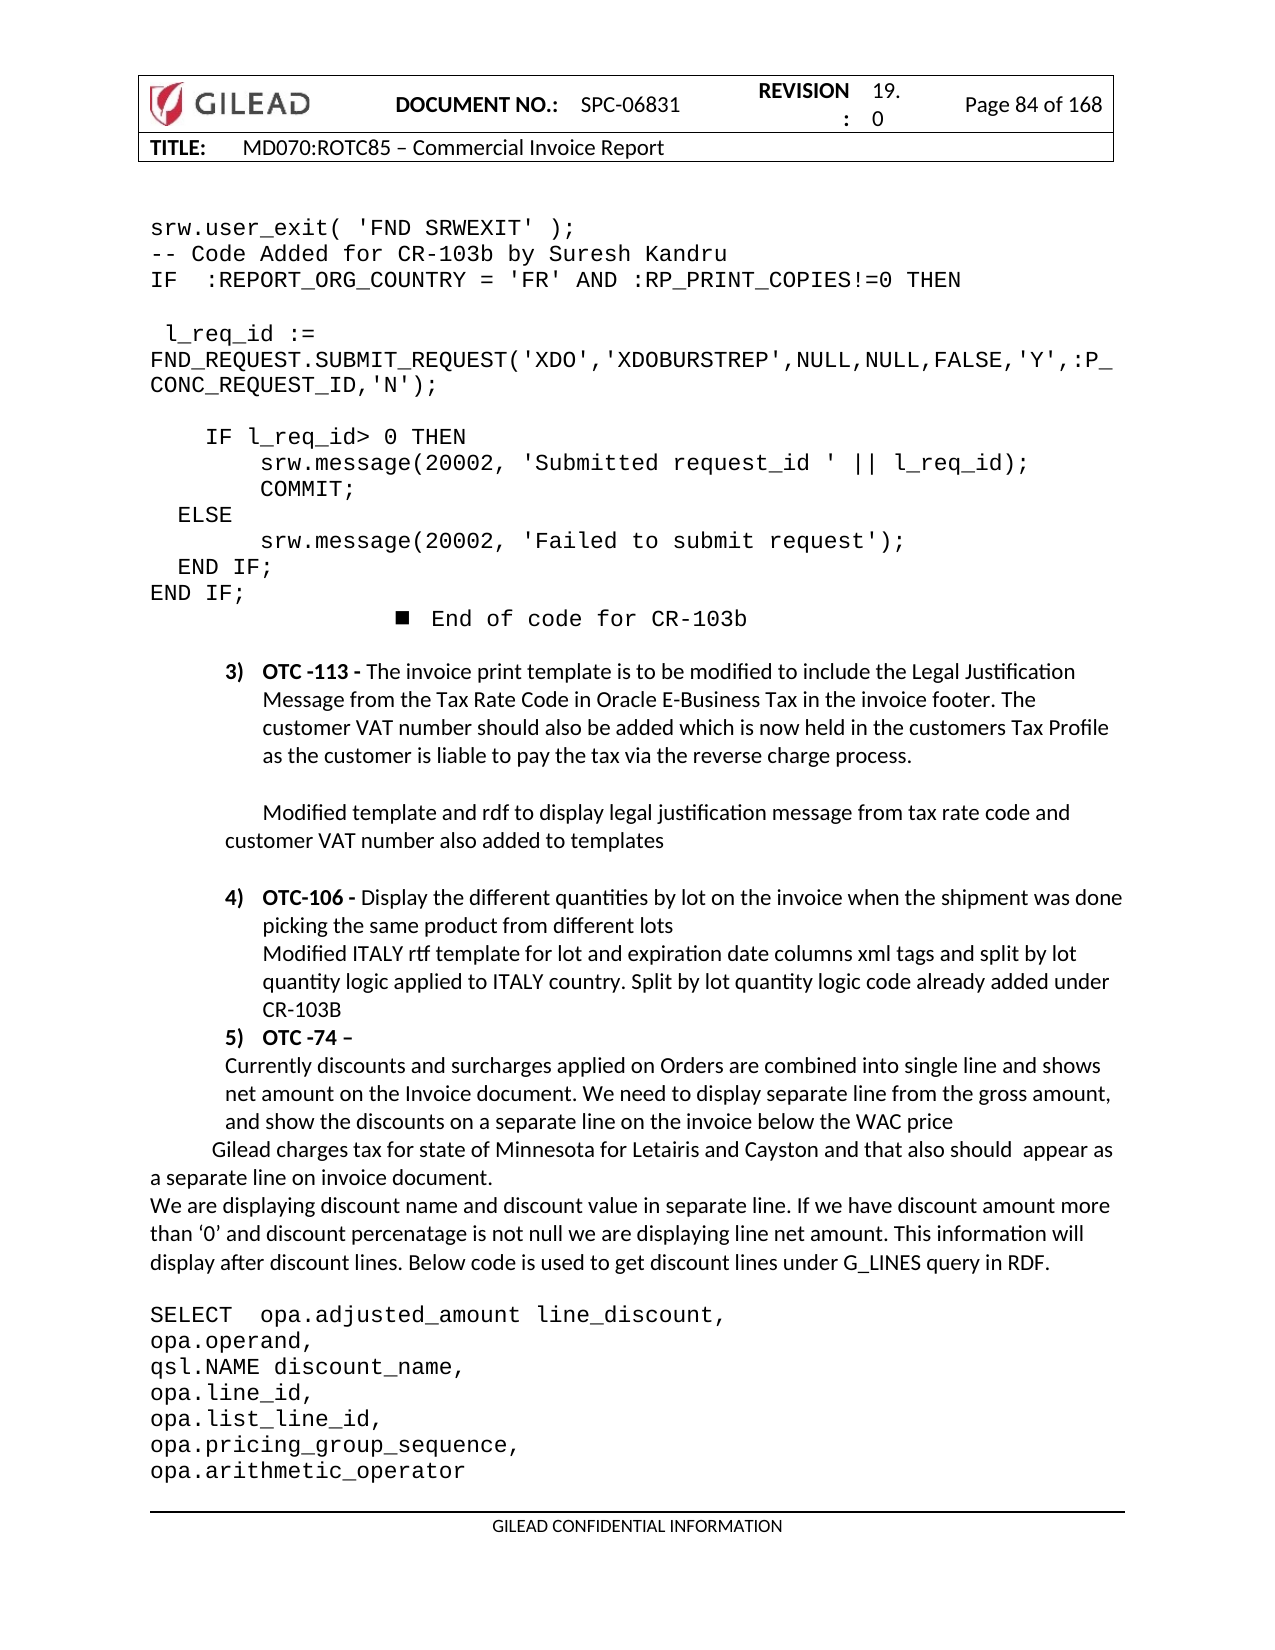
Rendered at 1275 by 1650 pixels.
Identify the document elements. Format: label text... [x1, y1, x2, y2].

text opa.arithmetic_operator [150, 1459, 1125, 1485]
text Gilead charges tax for state of Minnesota for Letairis and Cayston and that also should appear as a separate line on invoice document. [150, 1136, 1125, 1192]
list OTC -74 – [225, 1023, 1125, 1051]
text srw.message(20002, 'Failed to submit request'); [150, 529, 1125, 555]
text l_req_id := FND_REQUEST.SUBMIT_REQUEST('XDO','XDOBURSTREP',NULL,NULL,FALSE,'Y',:P_CONC_REQUEST_ID,'N'); [150, 322, 1125, 400]
text Modified template and rdf to display legal justification message from tax rate code and customer VAT number also added to templates [225, 798, 1125, 854]
text Modified ITALY rtf template for lot and expiration date columns xml tags and split by lot quantity logic applied to ITALY country. Split by lot quantity logic code already added under CR-103B [262, 939, 1125, 1023]
text srw.user_exit( 'FND SRWEXIT' ); [150, 216, 1125, 242]
text We are displaying discount name and discount value in separate line. If we have discount amount more than ‘0’ and discount percenatage is not null we are displaying line net amount. This information will display after discount lines. Below code is used to get discount lines under G_LINES query in RDF. [150, 1192, 1125, 1276]
text Currently discounts and surcharges applied on Orders are combined into single line and shows net amount on the Invoice document. We need to display separate line from the gross amount, and show the discounts on a separate line on the invoice below the WAC price [225, 1051, 1125, 1136]
text qsl.NAME discount_name, [150, 1356, 1125, 1381]
text opa.list_line_id, [150, 1407, 1125, 1433]
list End of code for CR-103b [394, 607, 1125, 633]
text srw.message(20002, 'Submitted request_id ' || l_req_id); [150, 452, 1125, 478]
text COMMIT; [150, 478, 1125, 503]
text SELECT opa.adjusted_amount line_discount, [150, 1304, 1125, 1329]
picture [150, 82, 310, 126]
text IF l_req_id> 0 THEN [150, 426, 1125, 452]
text -- Code Added for CR-103b by Suresh Kandru [150, 242, 1125, 268]
list OTC-106 - Display the different quantities by lot on the invoice when the shipment was done picking the same product from different lots [225, 883, 1125, 939]
text END IF; [150, 555, 1125, 581]
text ELSE [150, 503, 1125, 529]
text IF :REPORT_ORG_COUNTRY = 'FR' AND :RP_PRINT_COPIES!=0 THEN [150, 268, 1125, 294]
list OTC -113 - The invoice print template is to be modified to include the Legal Justification Message from the Tax Rate Code in Oracle E-Business Tax in the invoice footer. The customer VAT number should also be added which is now held in the customers Tax Profile as the customer is liable to pay the tax via the reverse charge process. [225, 657, 1125, 769]
text opa.line_id, [150, 1381, 1125, 1407]
text opa.operand, [150, 1329, 1125, 1356]
text END IF; [150, 581, 1125, 607]
text opa.pricing_group_sequence, [150, 1433, 1125, 1459]
